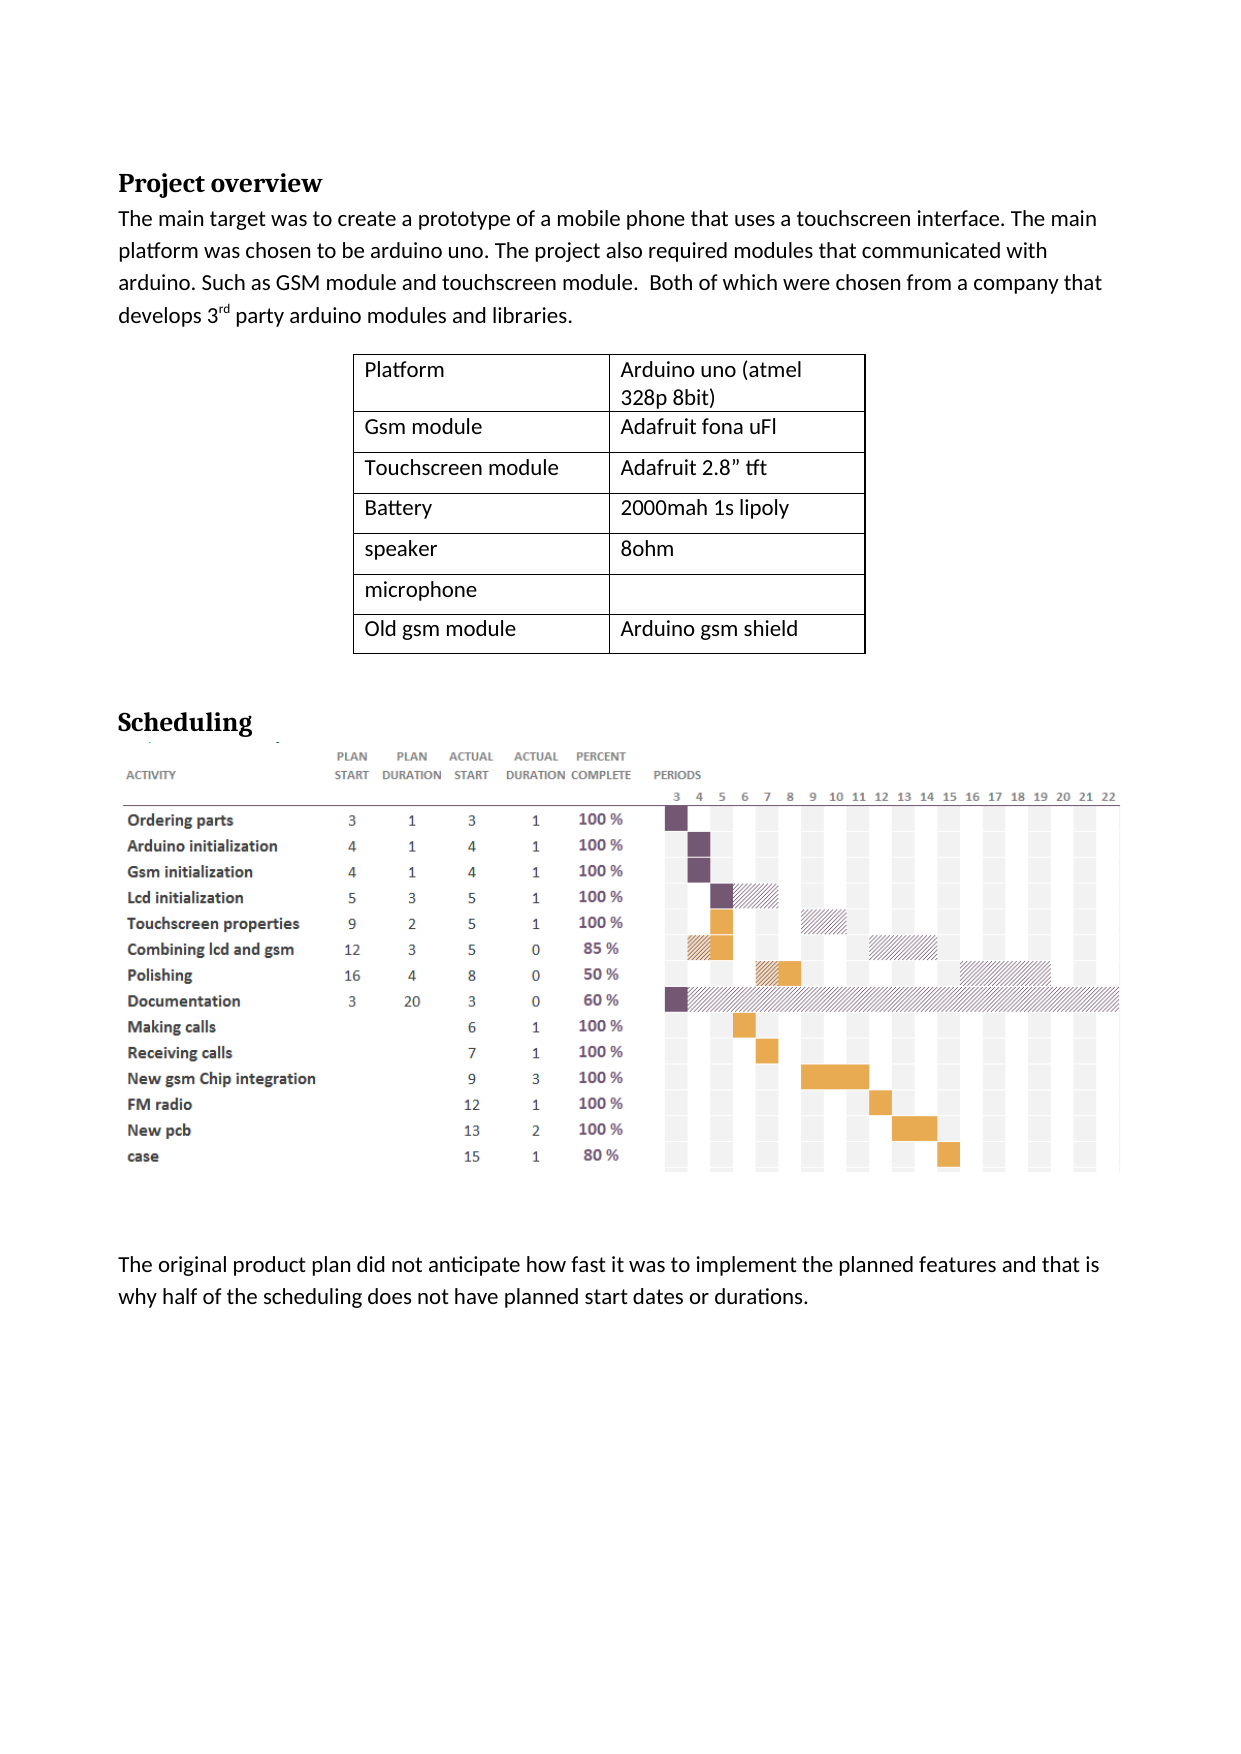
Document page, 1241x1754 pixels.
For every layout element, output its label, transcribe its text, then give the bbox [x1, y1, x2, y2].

table_cell Adafruit fona uFl [610, 412, 864, 452]
table_cell Battery [354, 494, 609, 533]
table_cell 8ohm [610, 534, 864, 574]
subtitle Project overview [118, 168, 1122, 199]
table_cell 2000mah 1s lipoly [610, 494, 864, 533]
table_header Platform [354, 355, 609, 411]
table_cell Old gsm module [354, 615, 609, 653]
table_header Arduino uno (atmel 328p 8bit) [610, 355, 864, 411]
text The original product plan did not anticipate how fast it was to implement the planned features and that is why half of the scheduling does not have planned start dates or durations. [118, 1250, 1122, 1310]
table_cell Gsm module [354, 412, 609, 452]
table_cell speaker [354, 534, 609, 574]
subtitle Scheduling [118, 707, 1122, 738]
table_cell microphone [354, 575, 609, 613]
table_cell Adafruit 2.8” tft [610, 453, 864, 492]
text The main target was to create a prototype of a mobile phone that uses a touchscreen interface. The main platform was chosen to be arduino uno. The project also required modules that communicated with arduino. Such as GSM module and touchscreen module. Both of which were chosen from a company that develops 3rd party arduino modules and libraries. [118, 204, 1122, 329]
picture [118, 742, 1121, 1172]
table_cell Arduino gsm shield [610, 615, 864, 653]
table_cell Touchscreen module [354, 453, 609, 492]
table_cell [610, 575, 864, 613]
